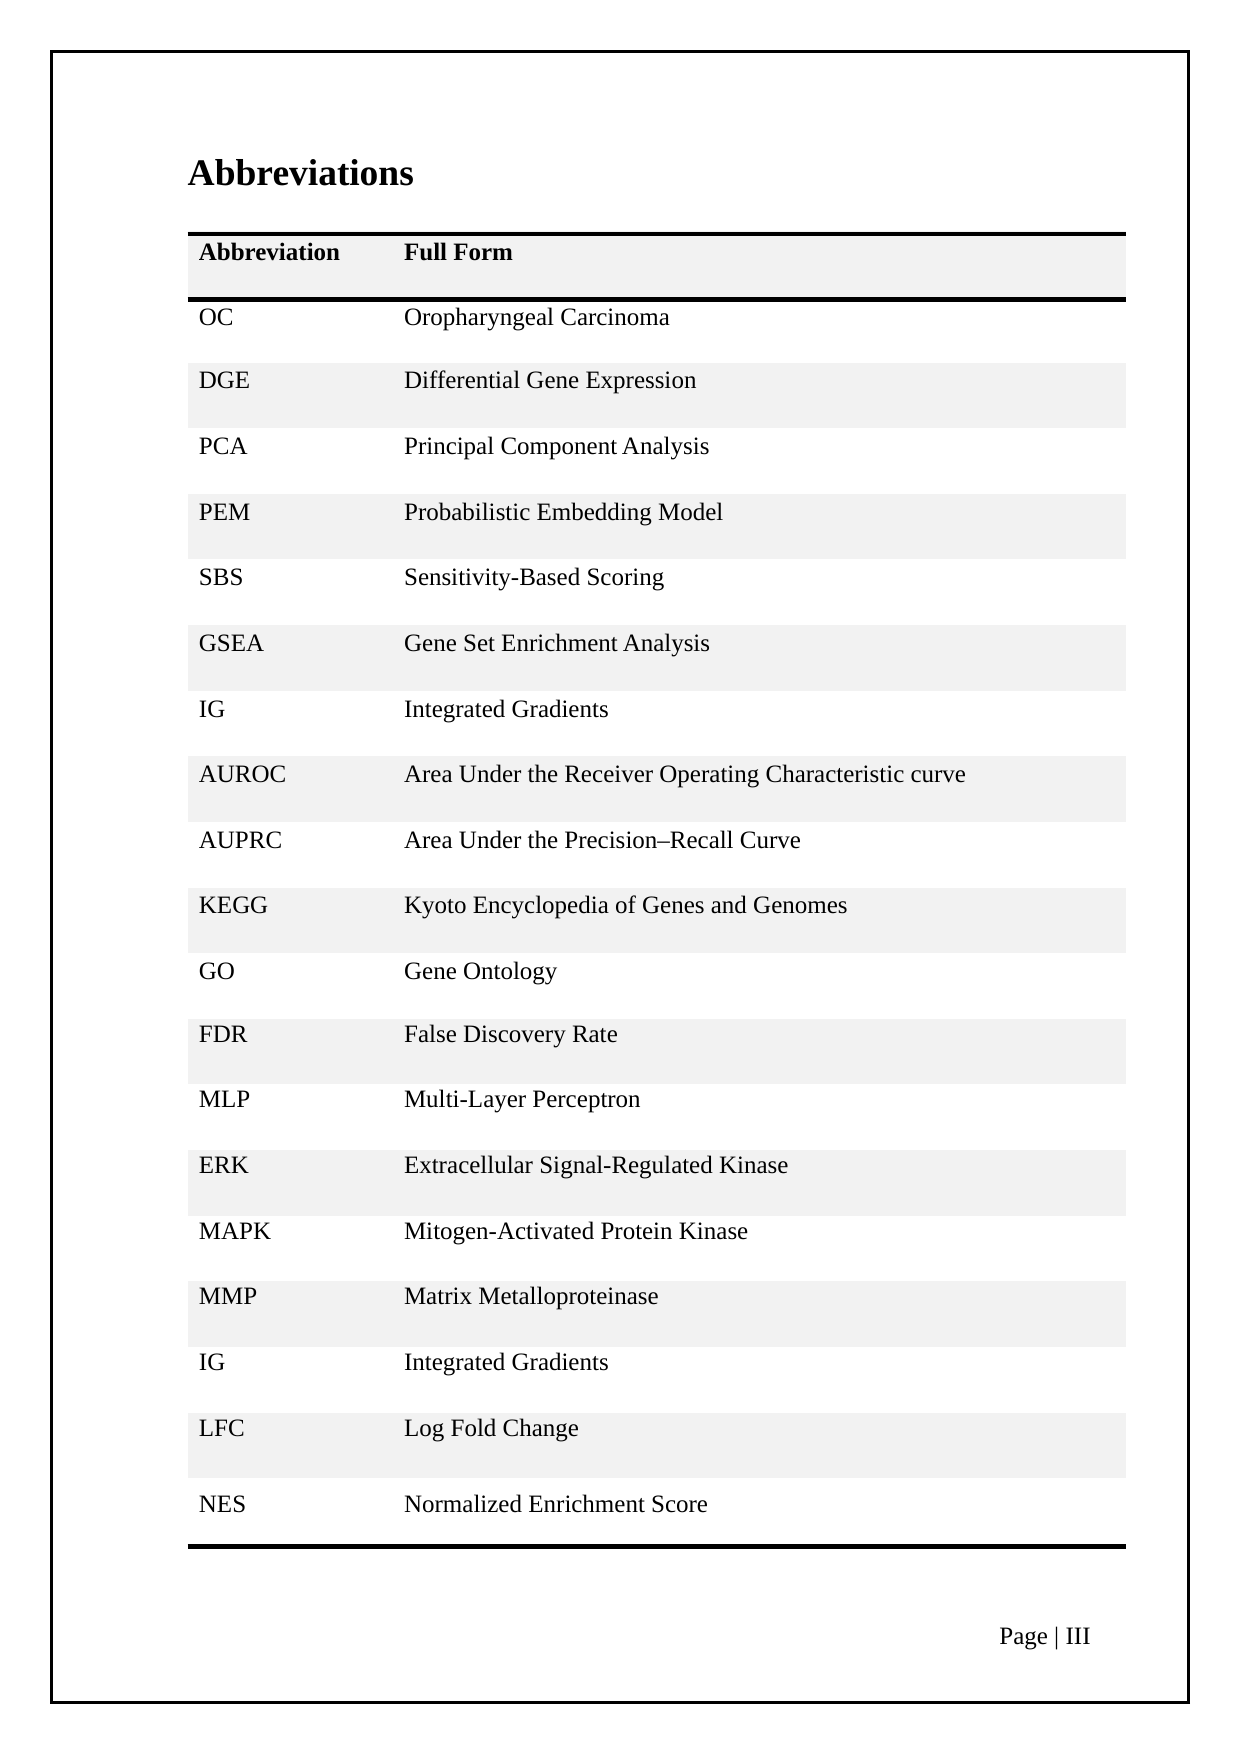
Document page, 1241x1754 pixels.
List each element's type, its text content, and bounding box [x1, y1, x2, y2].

table_cell AUROC [188, 756, 393, 822]
table_cell PEM [188, 494, 393, 559]
table_cell Area Under the Precision–Recall Curve [393, 822, 1126, 888]
table_cell Normalized Enrichment Score [393, 1478, 1126, 1544]
table_cell MAPK [188, 1216, 393, 1281]
table_cell Probabilistic Embedding Model [393, 494, 1126, 559]
table_cell MLP [188, 1085, 393, 1150]
table_cell LFC [188, 1413, 393, 1478]
table_cell GO [188, 953, 393, 1019]
table_cell Oropharyngeal Carcinoma [393, 302, 1126, 363]
table_cell Area Under the Receiver Operating Characteristic curve [393, 756, 1126, 822]
table_cell Mitogen-Activated Protein Kinase [393, 1216, 1126, 1281]
table_cell Gene Set Enrichment Analysis [393, 625, 1126, 691]
table_cell Extracellular Signal-Regulated Kinase [393, 1150, 1126, 1216]
table_cell Multi-Layer Perceptron [393, 1085, 1126, 1150]
table_cell Log Fold Change [393, 1413, 1126, 1478]
table_cell Matrix Metalloproteinase [393, 1281, 1126, 1347]
table_cell Kyoto Encyclopedia of Genes and Genomes [393, 888, 1126, 953]
table_cell SBS [188, 560, 393, 625]
table_cell NES [188, 1478, 393, 1544]
table_cell Principal Component Analysis [393, 428, 1126, 494]
table_cell Sensitivity-Based Scoring [393, 560, 1126, 625]
table_cell KEGG [188, 888, 393, 953]
table_header Abbreviation [188, 236, 393, 297]
table_header Full Form [393, 236, 1126, 297]
table_cell IG [188, 691, 393, 756]
table_cell GSEA [188, 625, 393, 691]
table_cell OC [188, 302, 393, 363]
table_cell FDR [188, 1019, 393, 1084]
table_cell Integrated Gradients [393, 691, 1126, 756]
table_cell IG [188, 1347, 393, 1413]
table_cell AUPRC [188, 822, 393, 888]
table_cell Integrated Gradients [393, 1347, 1126, 1413]
table_cell Differential Gene Expression [393, 363, 1126, 428]
table_cell False Discovery Rate [393, 1019, 1126, 1084]
table_cell PCA [188, 428, 393, 494]
table_cell MMP [188, 1281, 393, 1347]
table_cell DGE [188, 363, 393, 428]
table_cell ERK [188, 1150, 393, 1216]
text Abbreviations [187, 150, 1090, 193]
table_cell Gene Ontology [393, 953, 1126, 1019]
